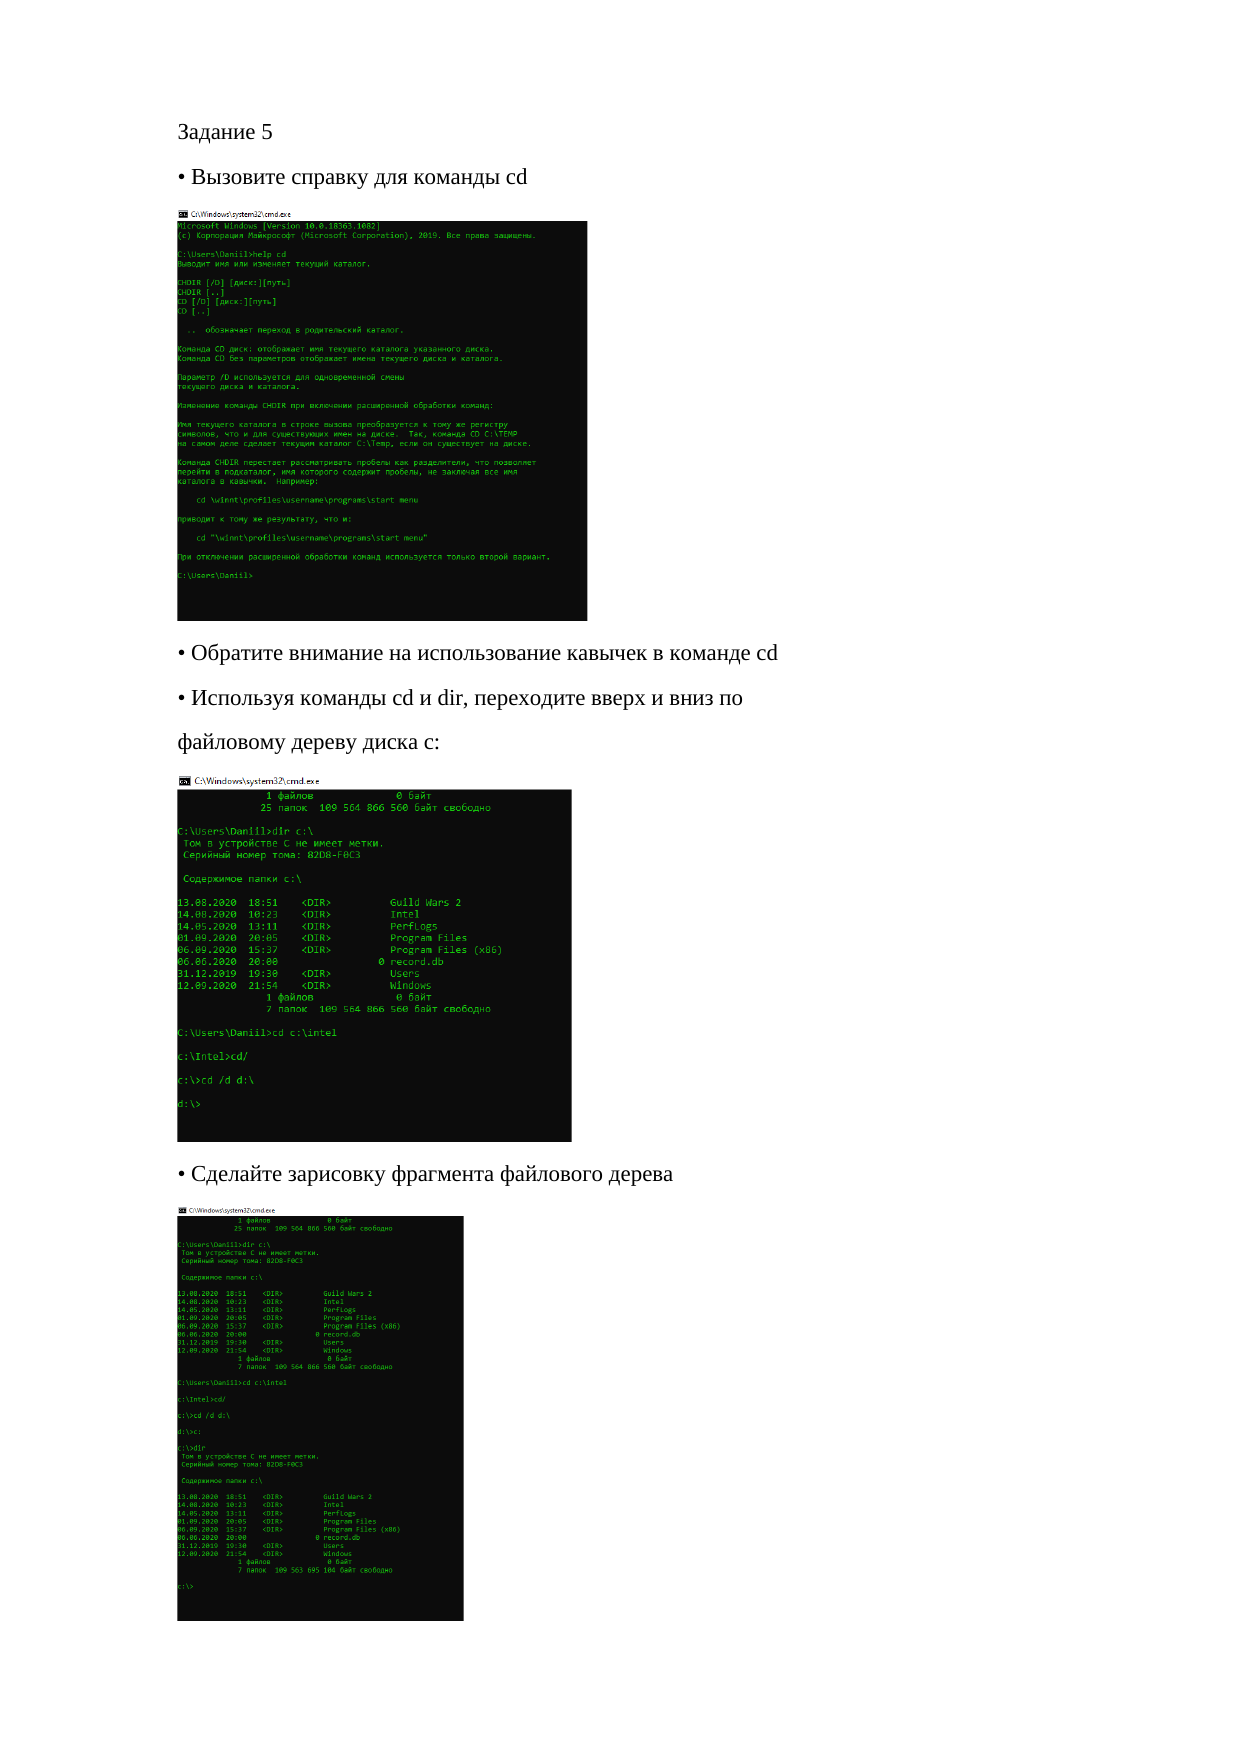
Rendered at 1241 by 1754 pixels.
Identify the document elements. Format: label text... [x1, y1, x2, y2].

text файловому дереву диска с: [177, 728, 1152, 754]
text • Сделайте зарисовку фрагмента файлового дерева [177, 1160, 1152, 1186]
picture [177, 1204, 464, 1621]
picture [177, 772, 572, 1142]
text • Обратите внимание на использование кавычек в команде cd [177, 639, 1152, 665]
text • Используя команды cd и dir, переходите вверх и вниз по [177, 684, 1152, 710]
picture [177, 207, 588, 621]
text • Вызовите справку для команды cd [177, 163, 1152, 189]
text Задание 5 [177, 118, 1152, 144]
